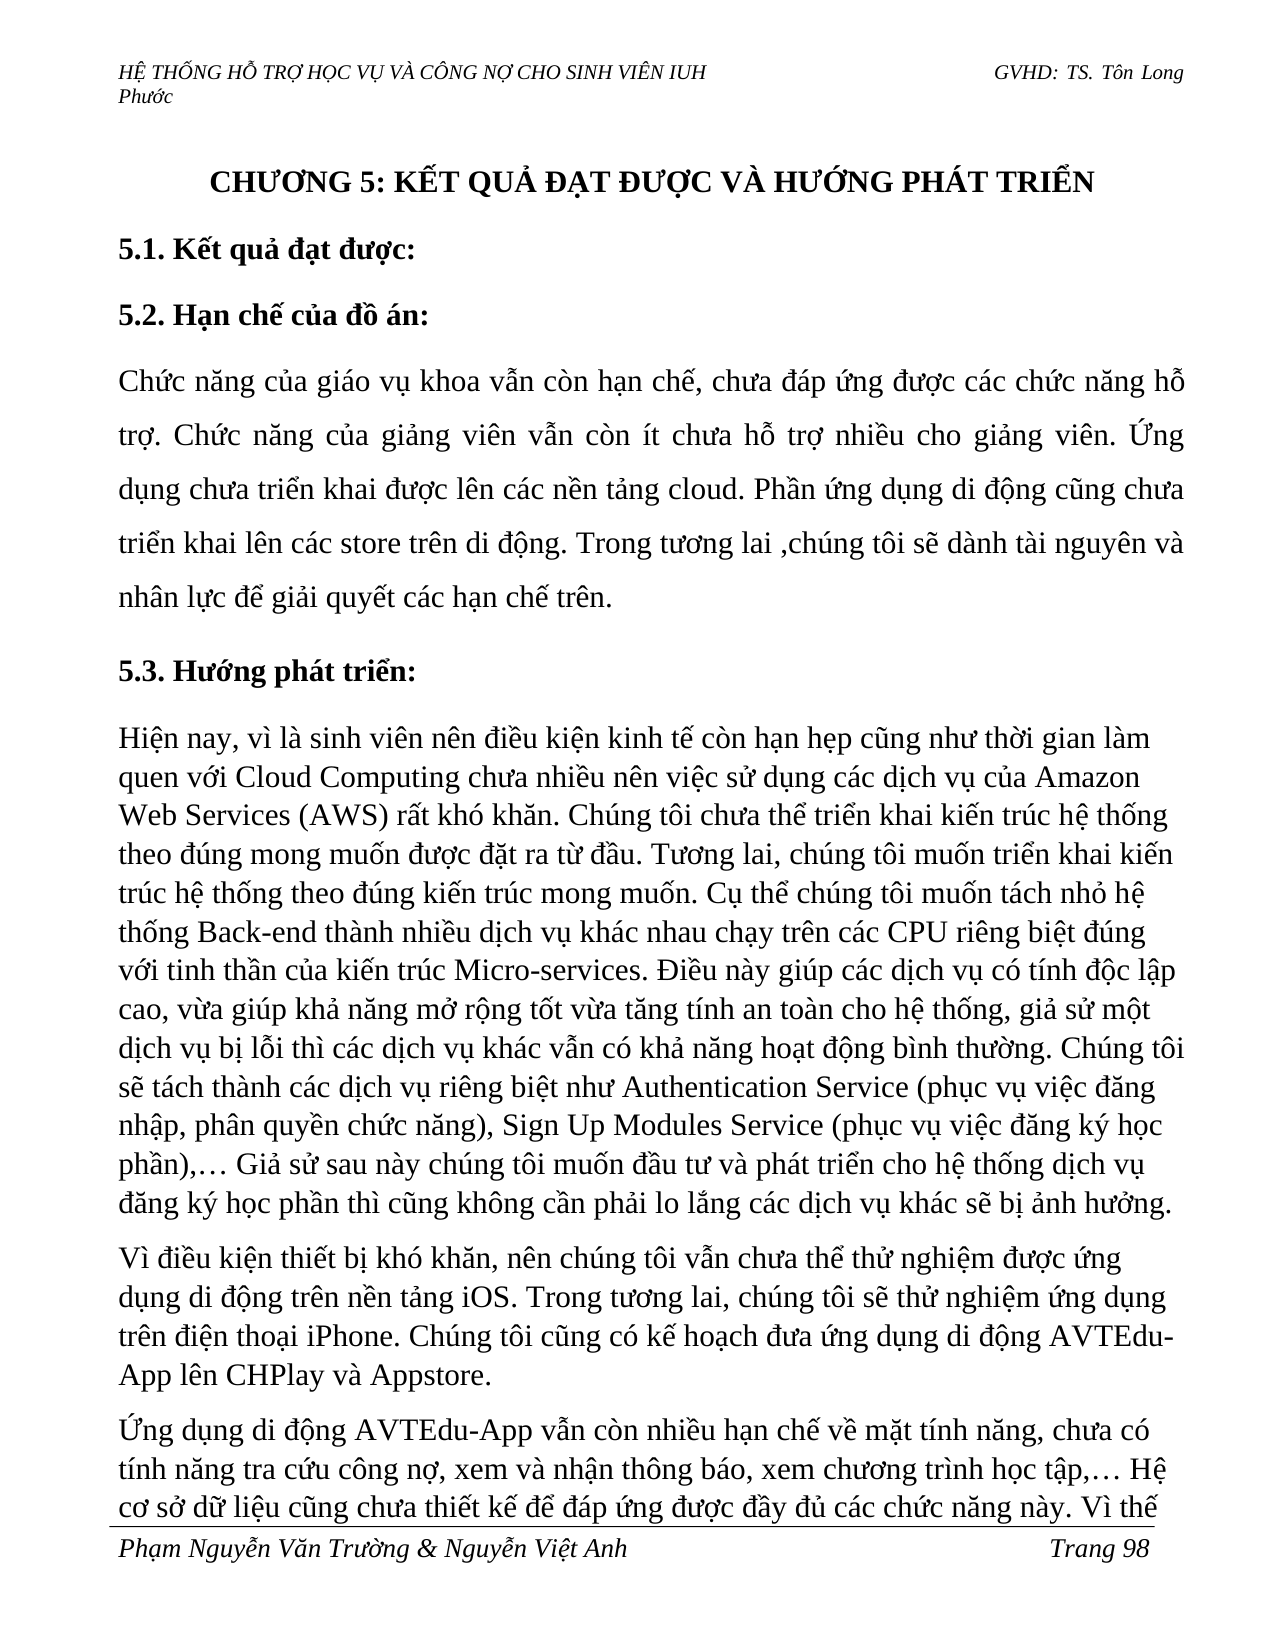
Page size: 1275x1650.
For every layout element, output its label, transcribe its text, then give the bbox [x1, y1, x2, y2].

subtitle CHƯƠNG 5: KẾT QUẢ ĐẠT ĐƯỢC VÀ HƯỚNG PHÁT TRIỂN [118, 163, 1186, 199]
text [118, 1411, 1186, 1524]
text Vì điều kiện thiết bị khó khăn, nên chúng tôi vẫn chưa thể thử nghiệm được ứng dụng di động trên nền tảng iOS. Trong tương lai, chúng tôi sẽ thử nghiệm ứng dụng trên điện thoại iPhone. Chúng tôi cũng có kế hoạch đưa ứng dụng di động AVTEdu-App lên CHPlay và Appstore. [118, 1239, 1186, 1392]
text Hiện nay, vì là sinh viên nên điều kiện kinh tế còn hạn hẹp cũng như thời gian làm quen với Cloud Computing chưa nhiều nên việc sử dụng các dịch vụ của Amazon Web Services (AWS) rất khó khăn. Chúng tôi chưa thể triển khai kiến trúc hệ thống theo đúng mong muốn được đặt ra từ đầu. Tương lai, chúng tôi muốn triển khai kiến trúc hệ thống theo đúng kiến trúc mong muốn. Cụ thể chúng tôi muốn tách nhỏ hệ thống Back-end thành nhiều dịch vụ khác nhau chạy trên các CPU riêng biệt đúng với tinh thần của kiến trúc Micro-services. Điều này giúp các dịch vụ có tính độc lập cao, vừa giúp khả năng mở rộng tốt vừa tăng tính an toàn cho hệ thống, giả sử một dịch vụ bị lỗi thì các dịch vụ khác vẫn có khả năng hoạt động bình thường. Chúng tôi sẽ tách thành các dịch vụ riêng biệt như Authentication Service (phục vụ việc đăng nhập, phân quyền chức năng), Sign Up Modules Service (phục vụ việc đăng ký học phần),… Giả sử sau này chúng tôi muốn đầu tư và phát triển cho hệ thống dịch vụ đăng ký học phần thì cũng không cần phải lo lắng các dịch vụ khác sẽ bị ảnh hưởng. [118, 719, 1186, 1220]
subtitle 5.3. Hướng phát triển: [118, 653, 1186, 689]
subtitle 5.2. Hạn chế của đồ án: [118, 296, 1186, 332]
subtitle 5.1. Kết quả đạt được: [118, 230, 1186, 266]
text Chức năng của giáo vụ khoa vẫn còn hạn chế, chưa đáp ứng được các chức năng hỗ trợ. Chức năng của giảng viên vẫn còn ít chưa hỗ trợ nhiều cho giảng viên. Ứng dụng chưa triển khai được lên các nền tảng cloud. Phần ứng dụng di động cũng chưa triển khai lên các store trên di động. Trong tương lai ,chúng tôi sẽ dành tài nguyên và nhân lực để giải quyết các hạn chế trên. [118, 363, 1186, 614]
